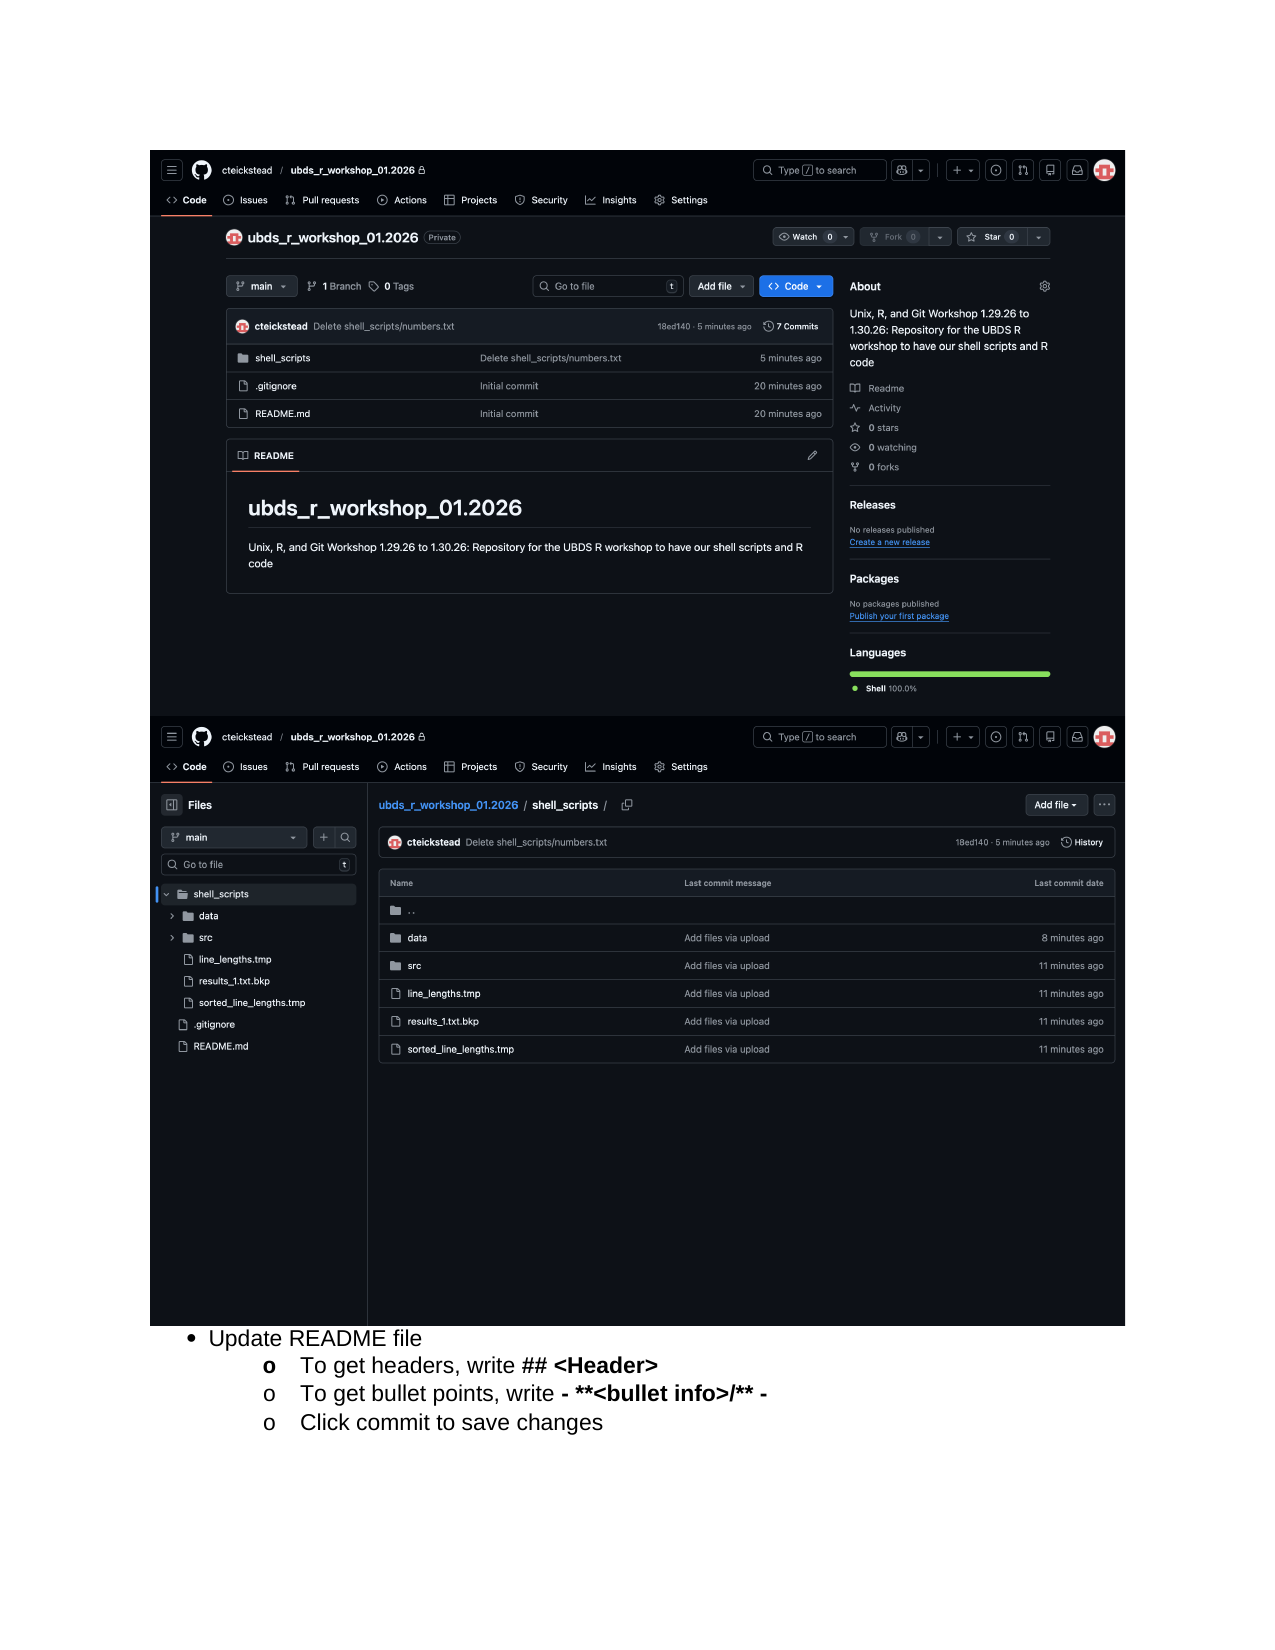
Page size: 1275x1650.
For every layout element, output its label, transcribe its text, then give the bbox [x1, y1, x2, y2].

list To get headers, write ## <Header> [262, 1352, 1125, 1380]
picture [150, 150, 1125, 1326]
list Click commit to save changes [262, 1408, 1125, 1437]
list Update README file [187, 1326, 1125, 1352]
list To get bullet points, write - **<bullet info>/** - [262, 1380, 1125, 1408]
